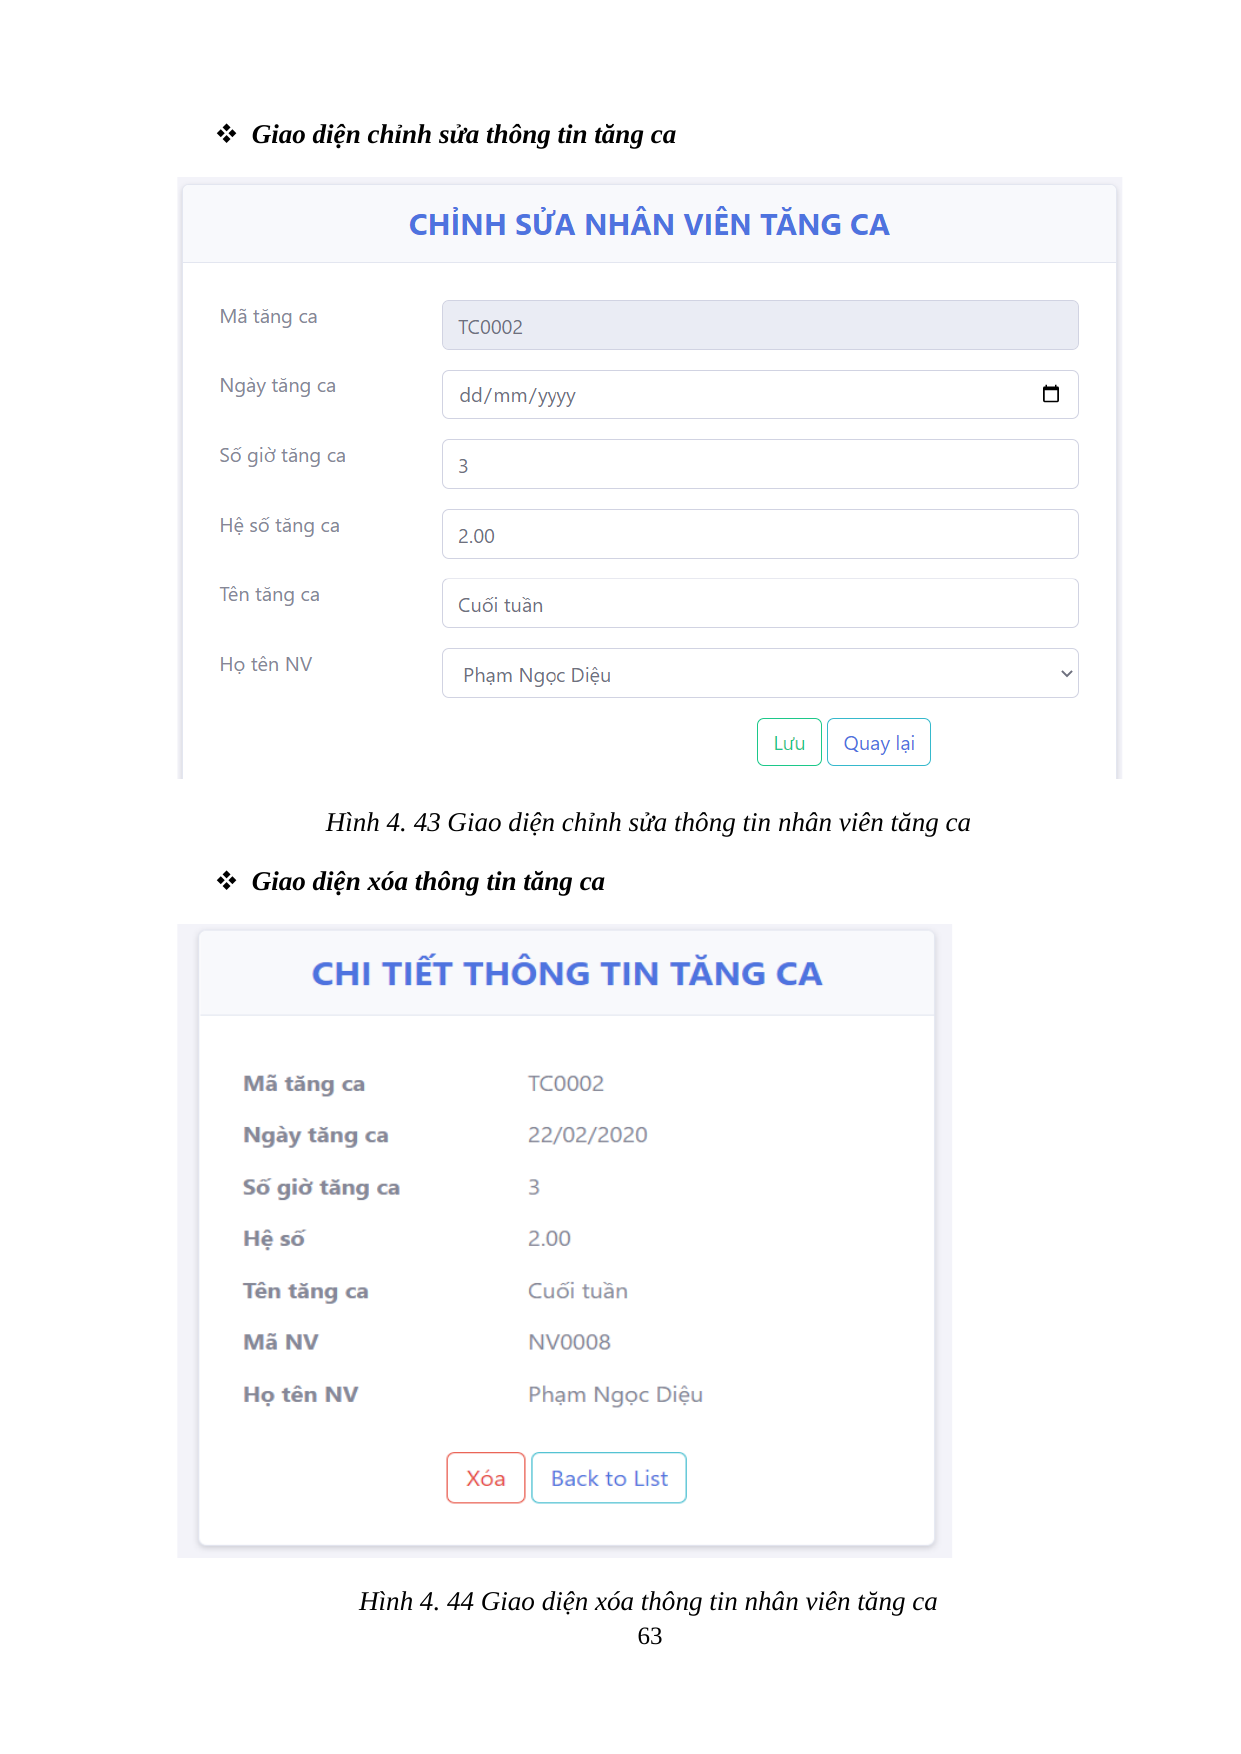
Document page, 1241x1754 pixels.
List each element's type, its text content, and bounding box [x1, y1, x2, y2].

text Giao diện xóa thông tin tăng ca [214, 865, 1122, 896]
picture [177, 177, 1123, 779]
text Giao diện chỉnh sửa thông tin tăng ca [214, 118, 1122, 149]
picture [177, 924, 953, 1558]
